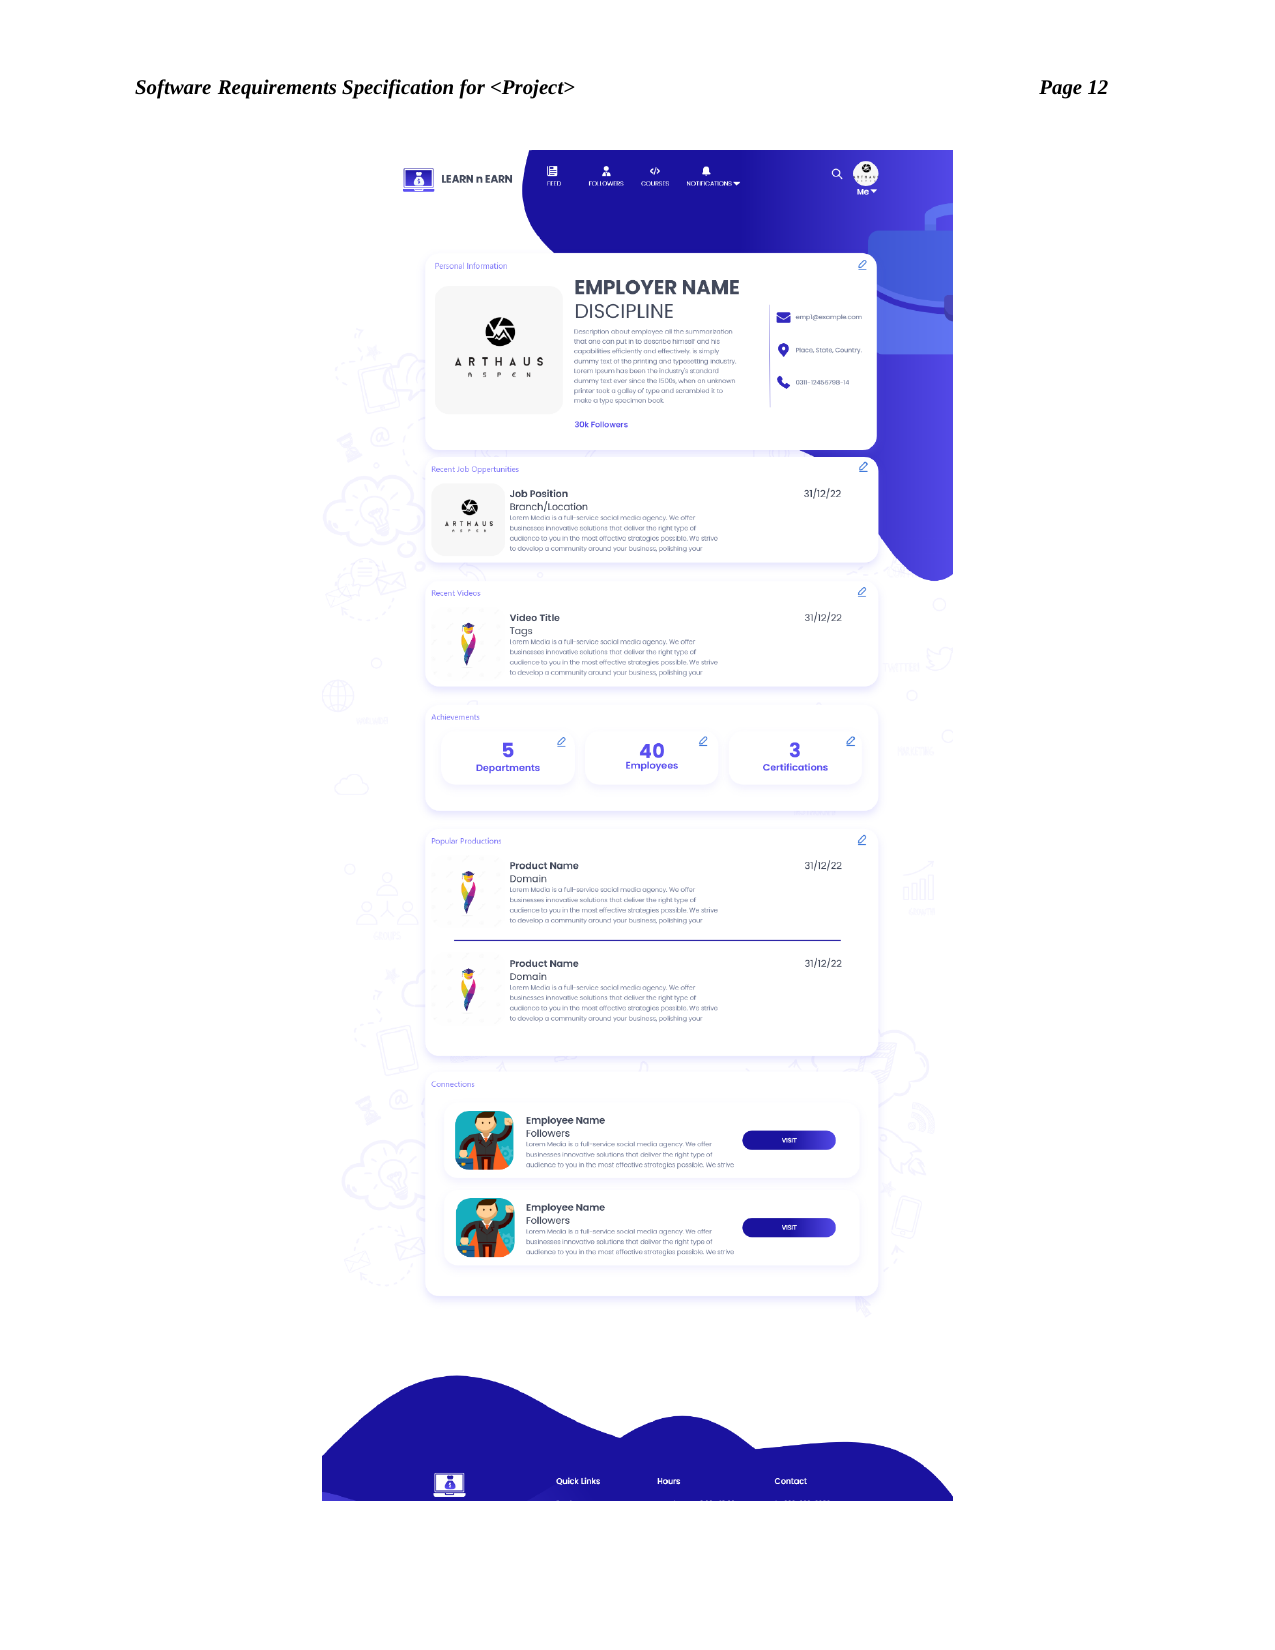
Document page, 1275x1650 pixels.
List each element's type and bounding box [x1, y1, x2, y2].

picture [322, 150, 953, 1501]
